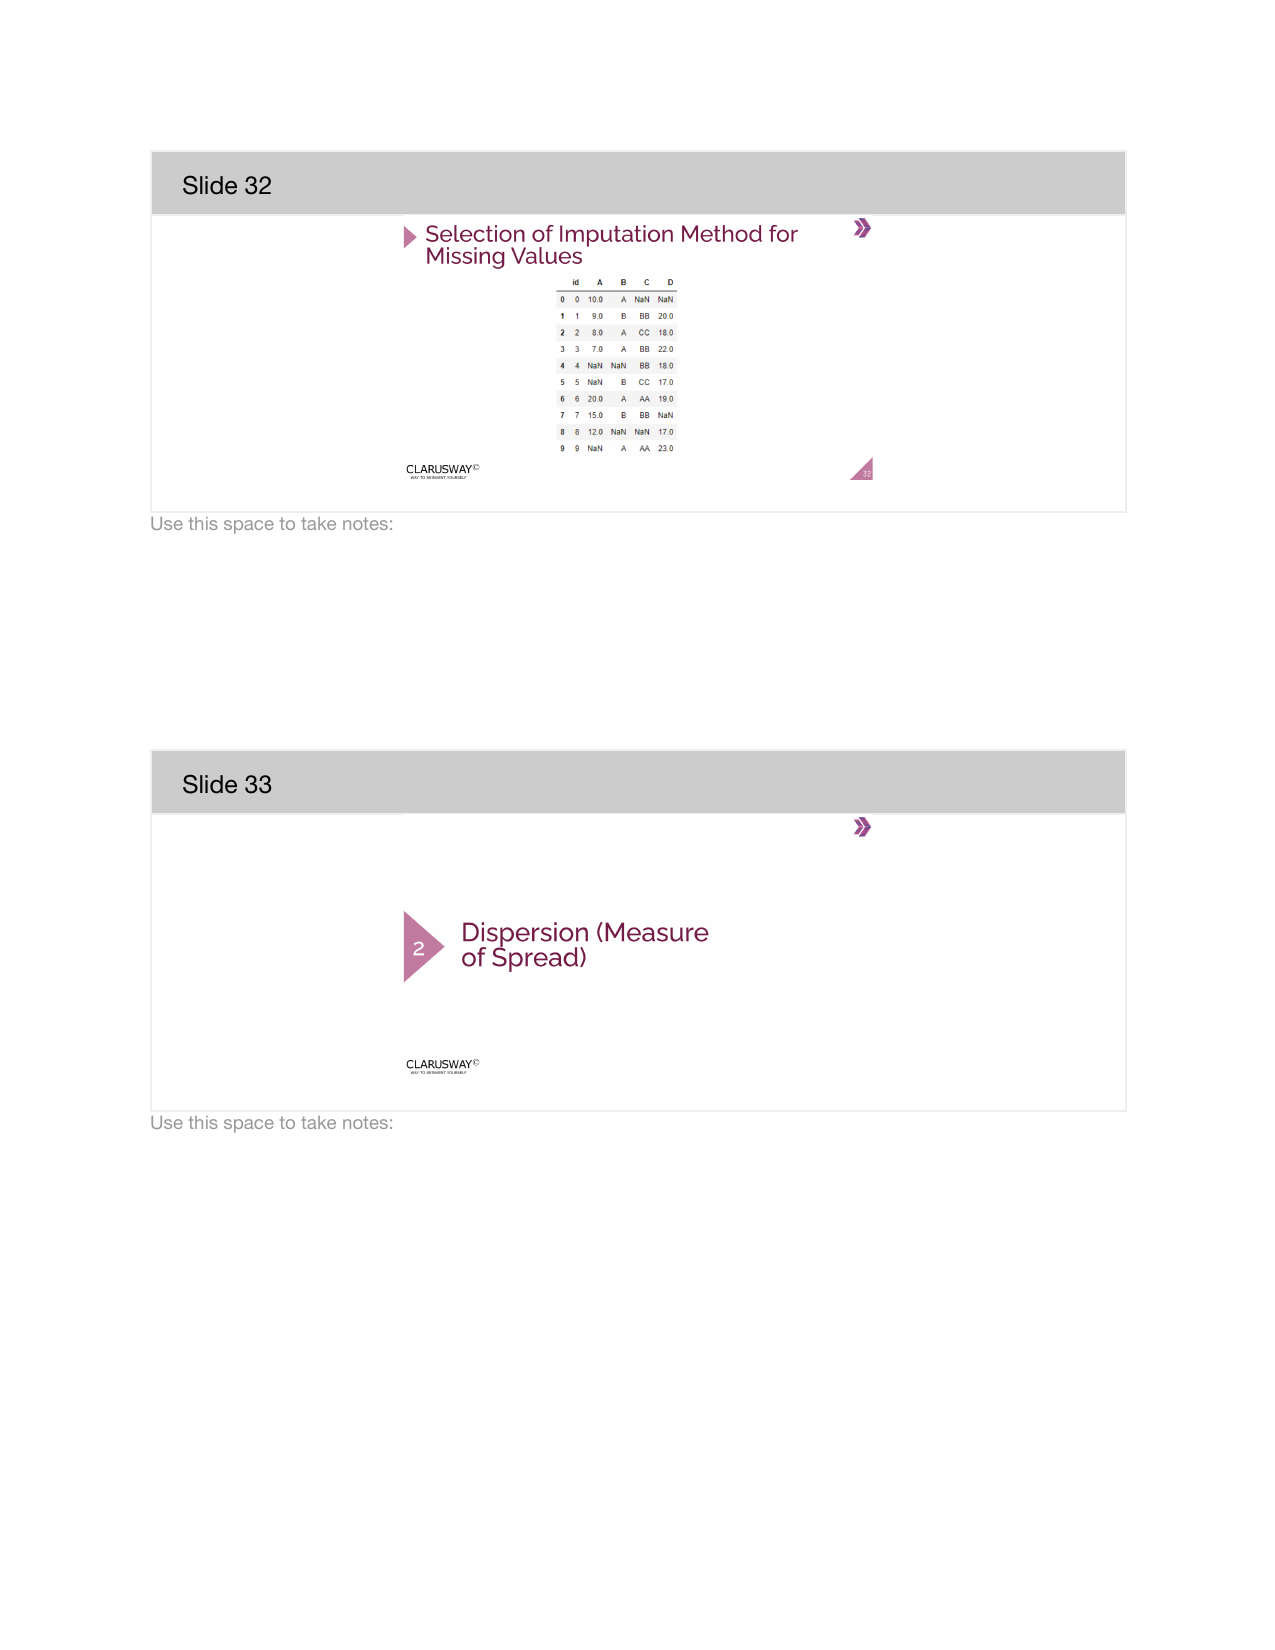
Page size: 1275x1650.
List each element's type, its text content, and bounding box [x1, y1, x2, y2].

table_cell [152, 815, 1125, 1110]
text Use this space to take notes: [150, 513, 1125, 536]
picture [403, 215, 873, 480]
table_header Slide 32 [152, 152, 1125, 214]
table_cell [152, 216, 1125, 511]
text Use this space to take notes: [150, 1112, 1125, 1135]
picture [403, 814, 873, 1079]
table_header Slide 33 [152, 751, 1125, 813]
